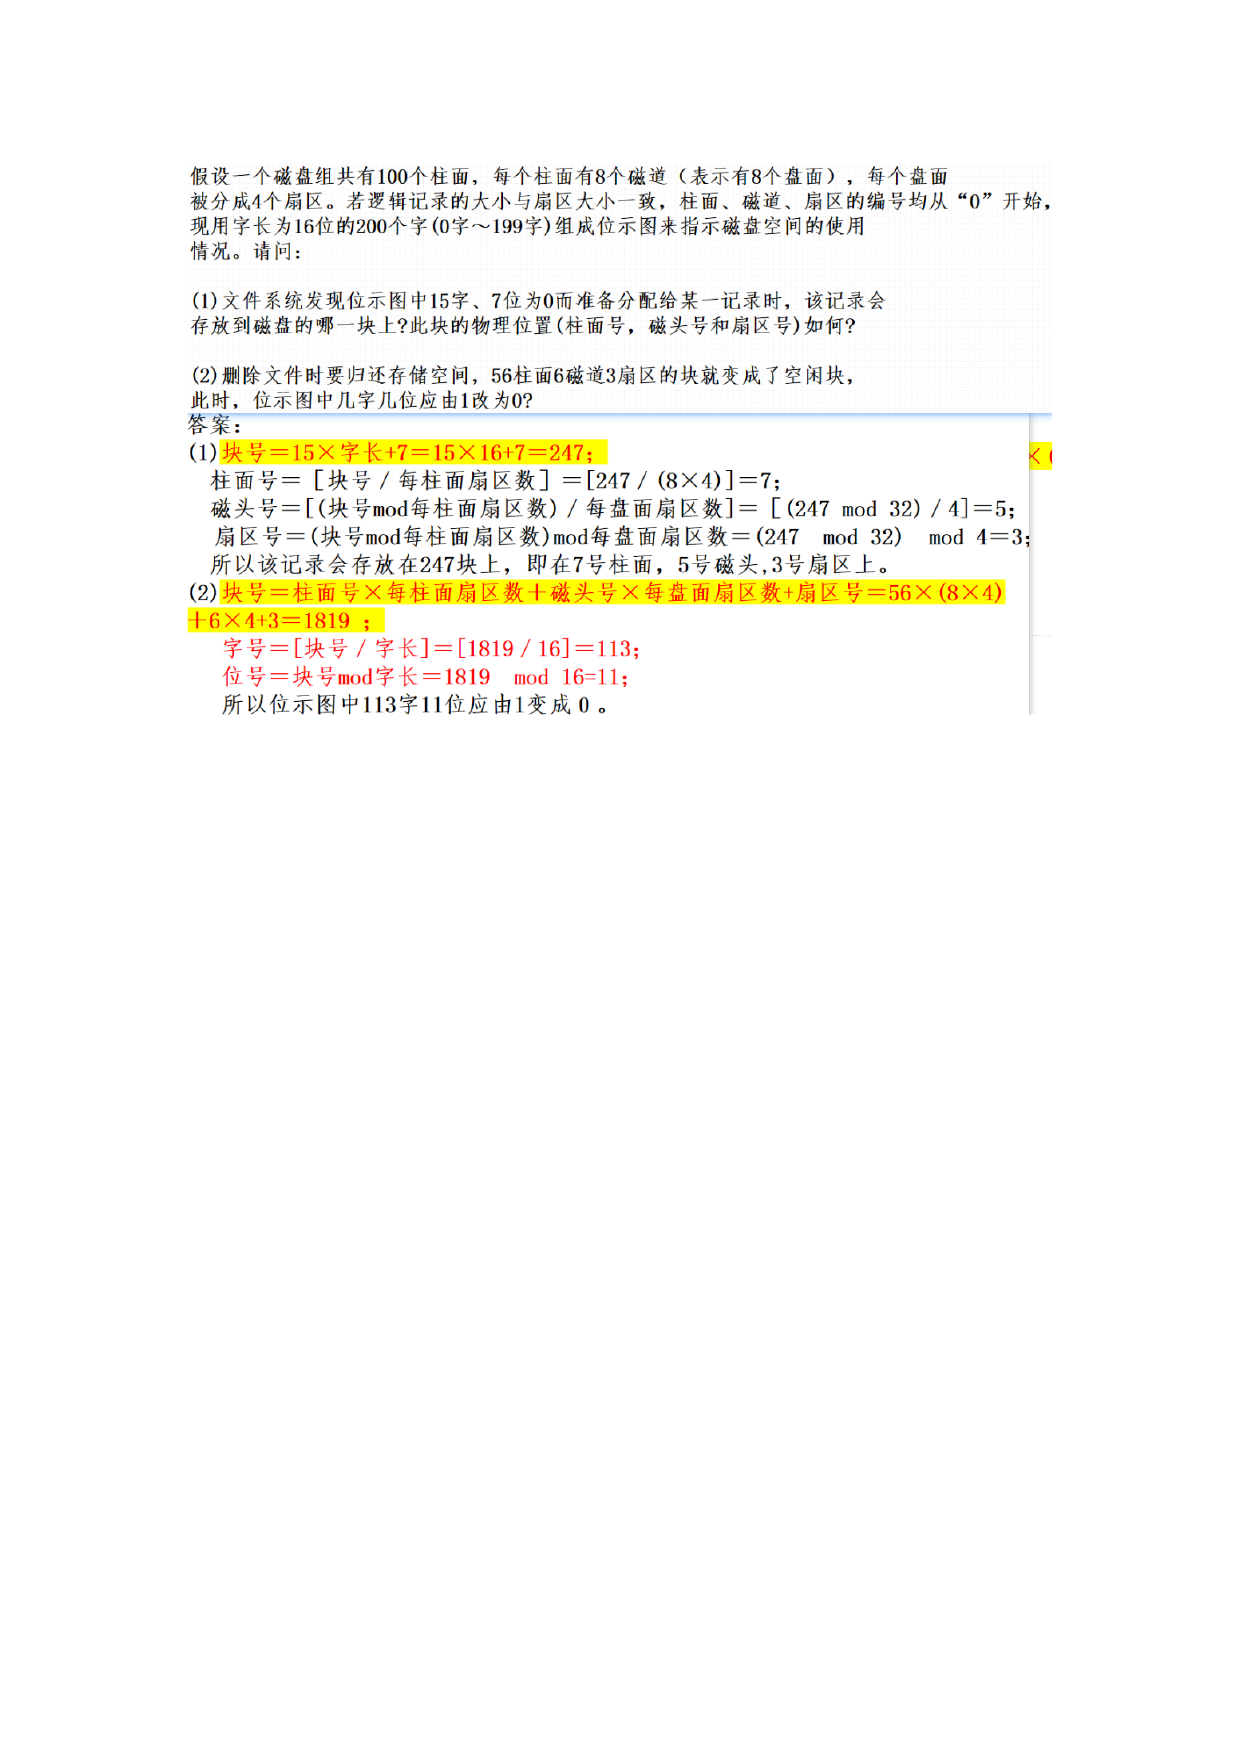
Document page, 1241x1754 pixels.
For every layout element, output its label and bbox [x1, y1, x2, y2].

picture [187, 162, 1053, 715]
